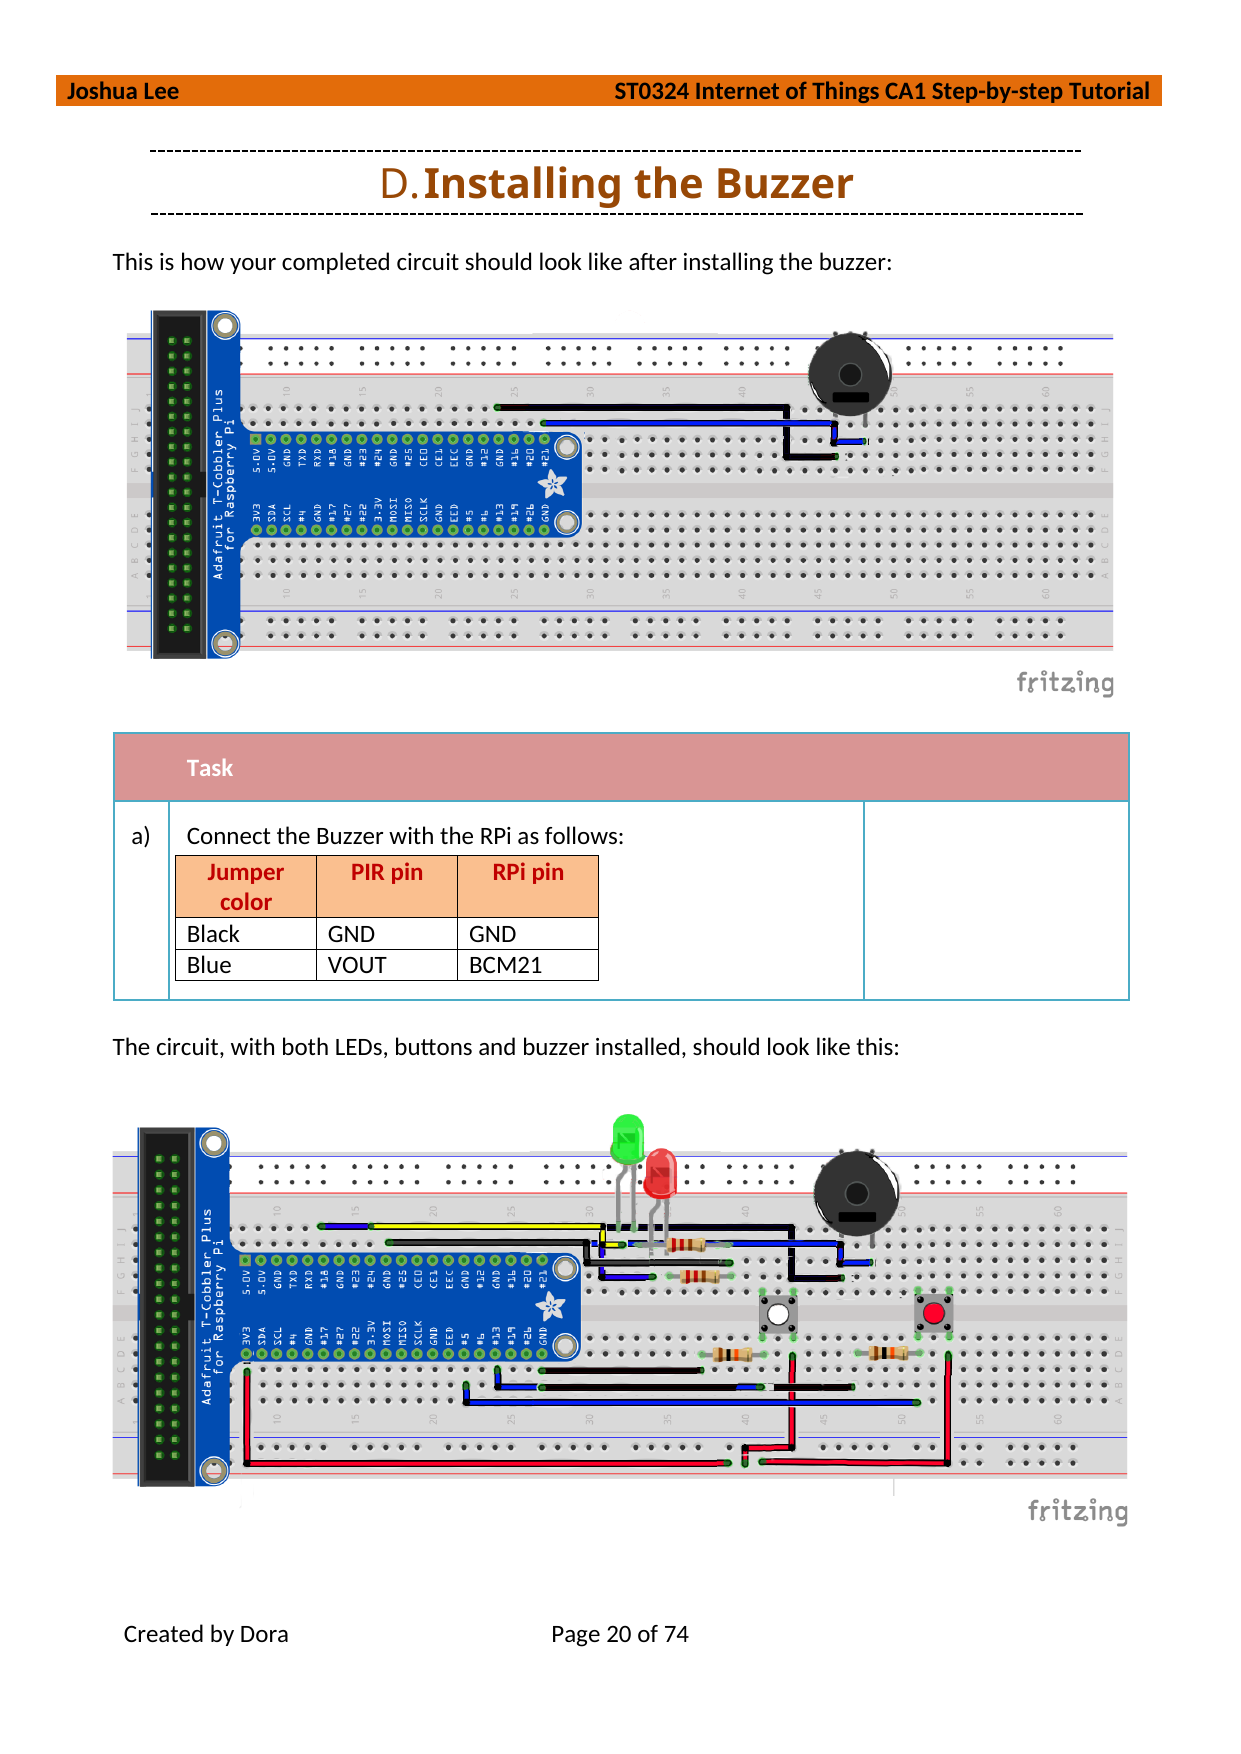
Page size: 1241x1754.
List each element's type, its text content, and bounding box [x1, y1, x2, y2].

subtitle Installing the Buzzer [150, 150, 1083, 215]
table_cell [115, 802, 168, 999]
table_header [115, 734, 169, 800]
table_header Task [169, 734, 1128, 800]
text The circuit, with both LEDs, buttons and buzzer installed, should look like this: [112, 1032, 1128, 1062]
picture [112, 1092, 1128, 1562]
table_cell Connect the Buzzer with the RPi as follows: [170, 802, 863, 999]
picture [126, 276, 1114, 732]
text This is how your completed circuit should look like after installing the buzzer: [112, 246, 1128, 276]
table_cell [865, 802, 1128, 999]
